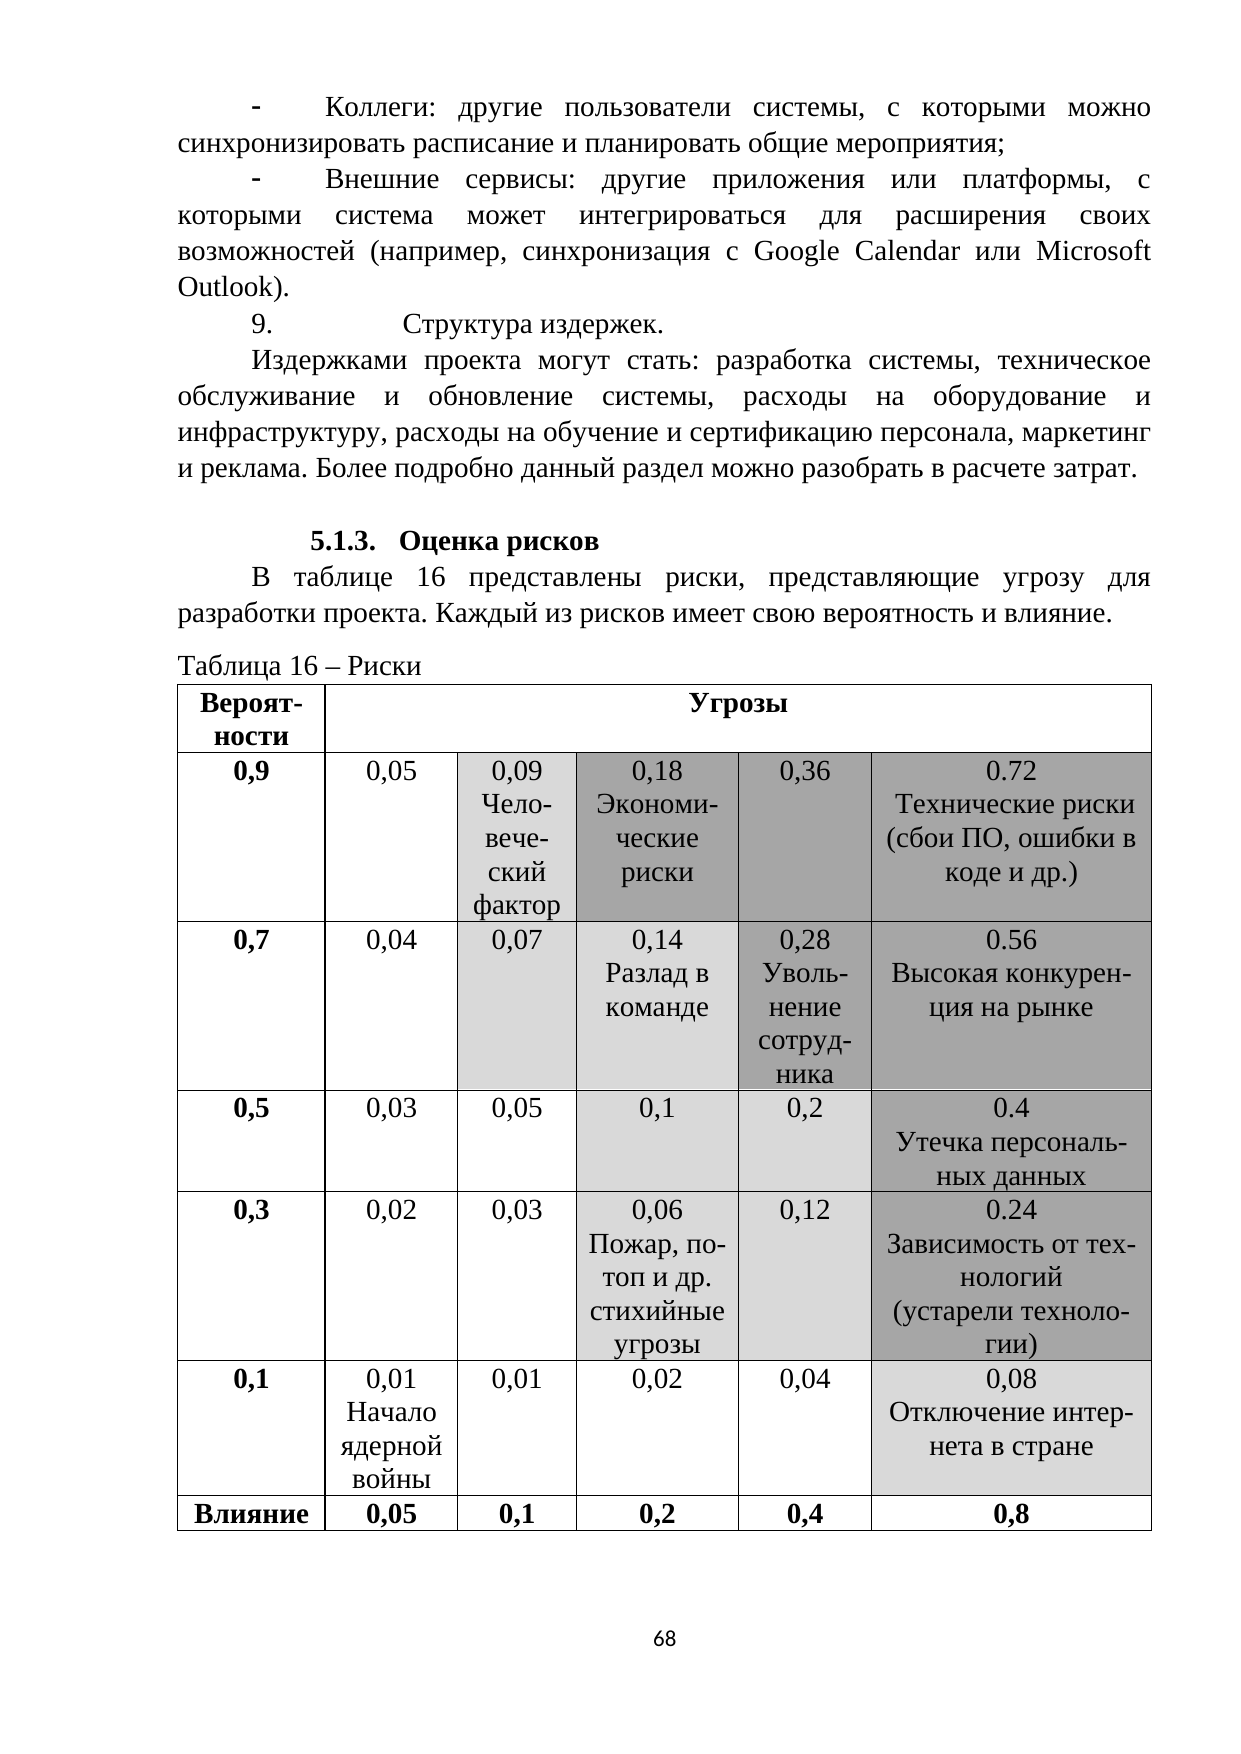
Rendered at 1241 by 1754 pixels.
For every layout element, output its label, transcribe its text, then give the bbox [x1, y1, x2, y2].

table_cell 0,36 [739, 753, 871, 921]
table_cell 0.24 Зависимость от технологий (устарели технологии) [872, 1192, 1151, 1360]
table_cell 0.4 Утечка персональных данных [872, 1091, 1151, 1191]
text Таблица 16 – Риски [177, 648, 1152, 681]
table_cell 0,06 Пожар, потоп и др. стихийные угрозы [577, 1192, 738, 1360]
table_cell 0,04 [739, 1361, 871, 1495]
table_cell 0,02 [577, 1361, 738, 1495]
table_cell 0,05 [326, 753, 457, 921]
text В таблице 16 представлены риски, представляющие угрозу для разработки проекта. Каждый из рисков имеет свою вероятность и влияние. [177, 559, 1152, 628]
table_cell 0,3 [178, 1192, 324, 1360]
table_cell 0,2 [577, 1496, 738, 1530]
table_cell 0,5 [178, 1091, 324, 1191]
table_cell 0,1 [458, 1496, 576, 1530]
list Структура издержек. [177, 306, 1152, 339]
table_cell 0,01 Начало ядерной войны [326, 1361, 457, 1495]
list Оценка рисков [177, 523, 1152, 556]
list Внешние сервисы: другие приложения или платформы, с которыми система может интегрироваться для расширения своих возможностей (например, синхронизация с Google Calendar или Microsoft Outlook). [177, 161, 1152, 303]
table_cell 0,02 [326, 1192, 457, 1360]
table_cell 0,08 Отключение интернета в стране [872, 1361, 1151, 1495]
table_cell 0,03 [326, 1091, 457, 1191]
table_cell 0,04 [326, 922, 457, 1089]
list Коллеги: другие пользователи системы, с которыми можно синхронизировать расписание и планировать общие мероприятия; [177, 89, 1152, 158]
table_cell 0,05 [458, 1091, 576, 1191]
table_cell 0,12 [739, 1192, 871, 1360]
table_header Угрозы [326, 685, 1151, 752]
table_cell 0,14 Разлад в команде [577, 922, 738, 1089]
table_cell 0,07 [458, 922, 576, 1089]
table_cell 0,09 Человеческий фактор [458, 753, 576, 921]
table_cell 0,18 Экономические риски [577, 753, 738, 921]
table_cell 0,1 [577, 1091, 738, 1191]
table_cell 0,05 [326, 1496, 457, 1530]
table_cell 0.72 Технические риски (сбои ПО, ошибки в коде и др.) [872, 753, 1151, 921]
table_cell 0.56 Высокая конкуренция на рынке [872, 922, 1151, 1089]
table_cell 0,28 Увольнение сотрудника [739, 922, 871, 1089]
text Издержками проекта могут стать: разработка системы, техническое обслуживание и обновление системы, расходы на оборудование и инфраструктуру, расходы на обучение и сертификацию персонала, маркетинг и реклама. Более подробно данный раздел можно разобрать в расчете затрат. [177, 342, 1152, 484]
table_cell 0,4 [739, 1496, 871, 1530]
table_cell 0,03 [458, 1192, 576, 1360]
table_cell Влияние [178, 1496, 324, 1530]
table_header Вероятности [178, 685, 324, 752]
table_cell 0,9 [178, 753, 324, 921]
table_cell 0,01 [458, 1361, 576, 1495]
table_cell 0,7 [178, 922, 324, 1089]
table_cell 0,2 [739, 1091, 871, 1191]
table_cell 0,8 [872, 1496, 1151, 1530]
table_cell 0,1 [178, 1361, 324, 1495]
